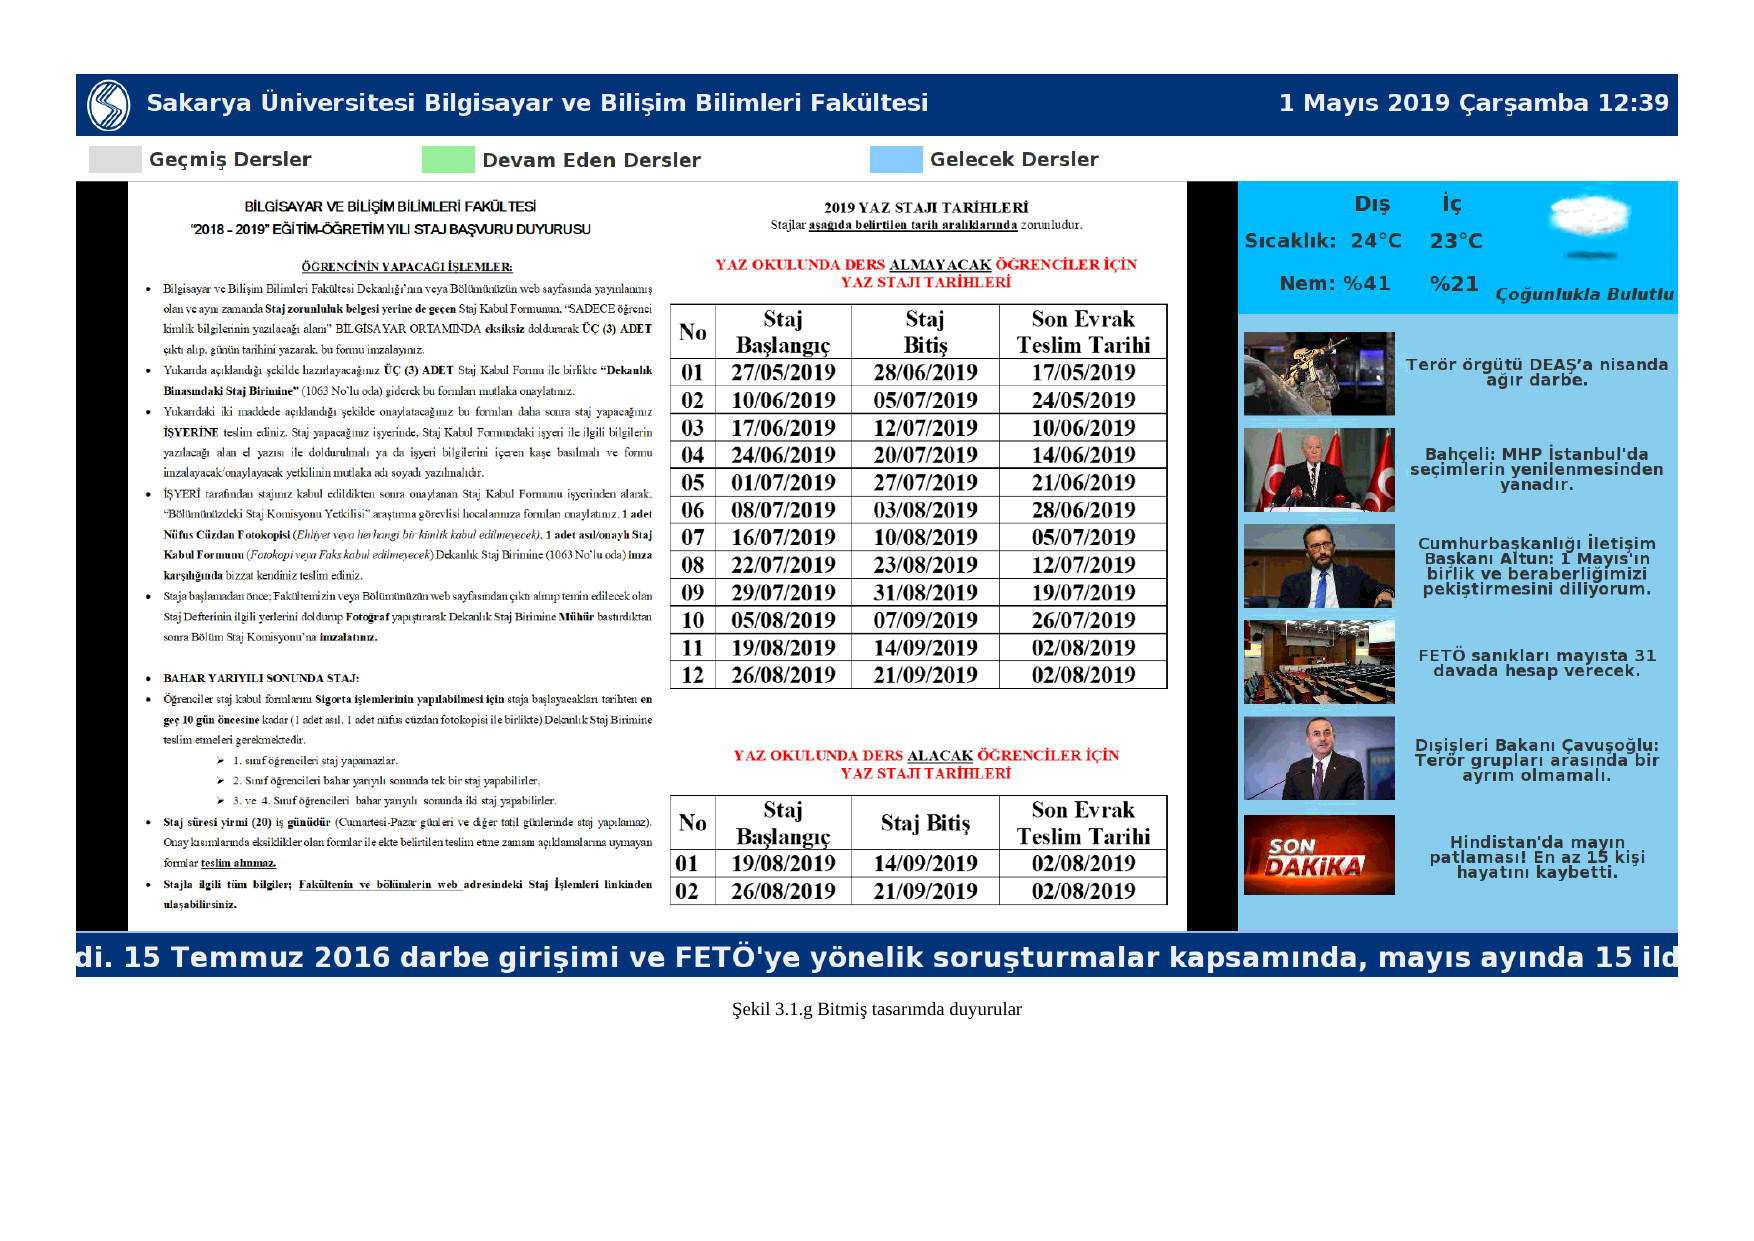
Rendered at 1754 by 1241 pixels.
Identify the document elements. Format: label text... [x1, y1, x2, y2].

picture [1356, 197, 1370, 210]
picture [1365, 277, 1375, 289]
picture [1549, 195, 1630, 237]
picture [1247, 234, 1256, 247]
picture [1664, 292, 1673, 299]
picture [1281, 238, 1288, 247]
picture [1574, 289, 1581, 299]
picture [1389, 234, 1400, 246]
picture [1527, 292, 1531, 302]
picture [1468, 277, 1477, 290]
picture [1447, 234, 1456, 247]
picture [1585, 289, 1589, 299]
picture [1533, 292, 1542, 299]
picture [1453, 277, 1462, 290]
picture [1318, 233, 1327, 247]
picture [1432, 234, 1441, 242]
picture [1281, 277, 1293, 289]
picture [1292, 233, 1301, 247]
picture [1297, 280, 1306, 288]
picture [76, 74, 1678, 977]
picture [1380, 205, 1389, 210]
picture [1366, 234, 1376, 247]
picture [1352, 234, 1361, 242]
picture [1469, 234, 1481, 247]
picture [1557, 289, 1561, 299]
picture [1633, 289, 1637, 299]
text Şekil 3.1.g Bitmiş tasarımda duyurular [75, 997, 1679, 1019]
picture [1451, 200, 1460, 214]
picture [1658, 289, 1662, 299]
picture [1310, 280, 1319, 289]
picture [1608, 289, 1612, 299]
